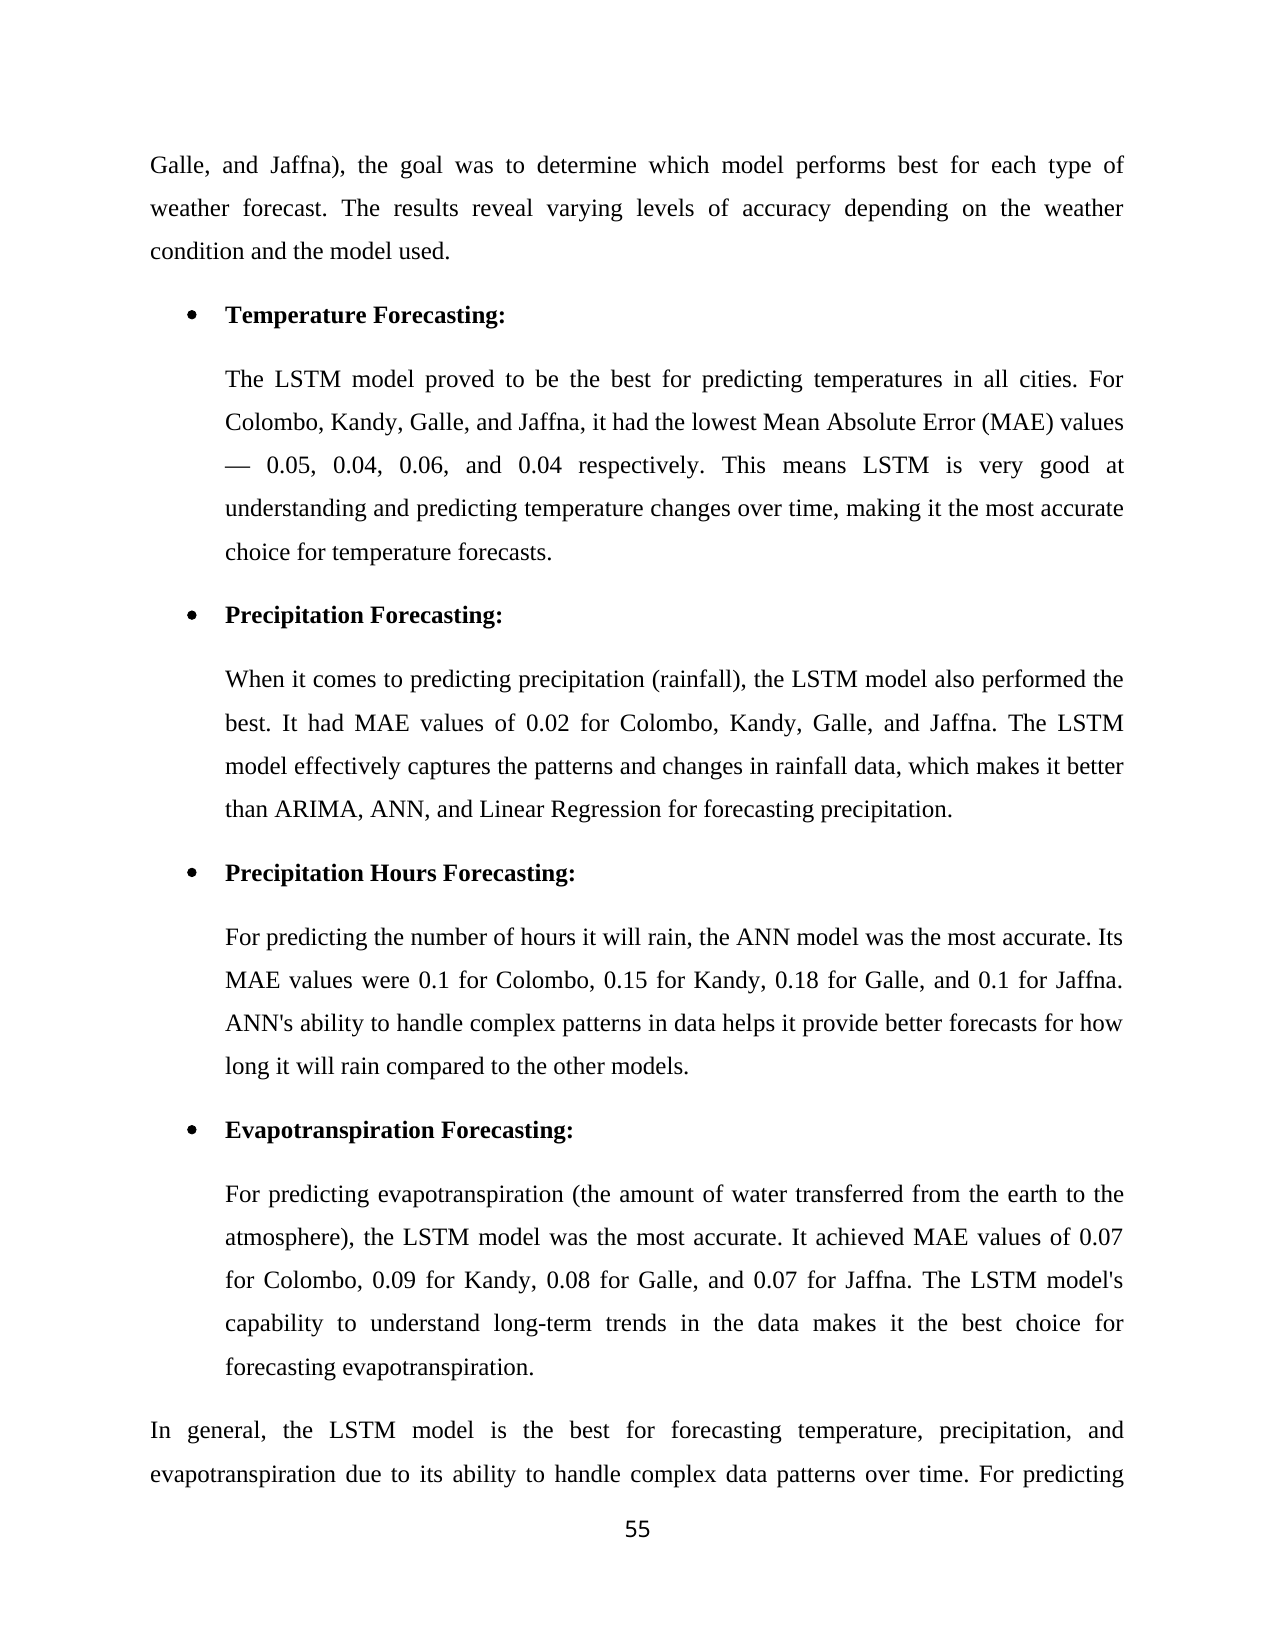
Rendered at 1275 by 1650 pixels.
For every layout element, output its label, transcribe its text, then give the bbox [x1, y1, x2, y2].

list Precipitation Hours Forecasting: [187, 858, 1125, 887]
list Precipitation Forecasting: [187, 601, 1125, 629]
text When it comes to predicting precipitation (rainfall), the LSTM model also performed the best. It had MAE values of 0.02 for Colombo, Kandy, Galle, and Jaffna. The LSTM model effectively captures the patterns and changes in rainfall data, which makes it better than ARIMA, ANN, and Linear Regression for forecasting precipitation. [225, 664, 1125, 823]
text The LSTM model proved to be the best for predicting temperatures in all cities. For Colombo, Kandy, Galle, and Jaffna, it had the lowest Mean Absolute Error (MAE) values— 0.05, 0.04, 0.06, and 0.04 respectively. This means LSTM is very good at understanding and predicting temperature changes over time, making it the most accurate choice for temperature forecasts. [225, 364, 1125, 565]
text For predicting evapotranspiration (the amount of water transferred from the earth to the atmosphere), the LSTM model was the most accurate. It achieved MAE values of 0.07 for Colombo, 0.09 for Kandy, 0.08 for Galle, and 0.07 for Jaffna. The LSTM model's capability to understand long-term trends in the data makes it the best choice for forecasting evapotranspiration. [225, 1179, 1125, 1380]
list Evapotranspiration Forecasting: [187, 1115, 1125, 1144]
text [150, 1416, 1125, 1487]
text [150, 150, 1125, 265]
text For predicting the number of hours it will rain, the ANN model was the most accurate. Its MAE values were 0.1 for Colombo, 0.15 for Kandy, 0.18 for Galle, and 0.1 for Jaffna. ANN's ability to handle complex patterns in data helps it provide better forecasts for how long it will rain compared to the other models. [225, 922, 1125, 1080]
list Temperature Forecasting: [187, 300, 1125, 329]
